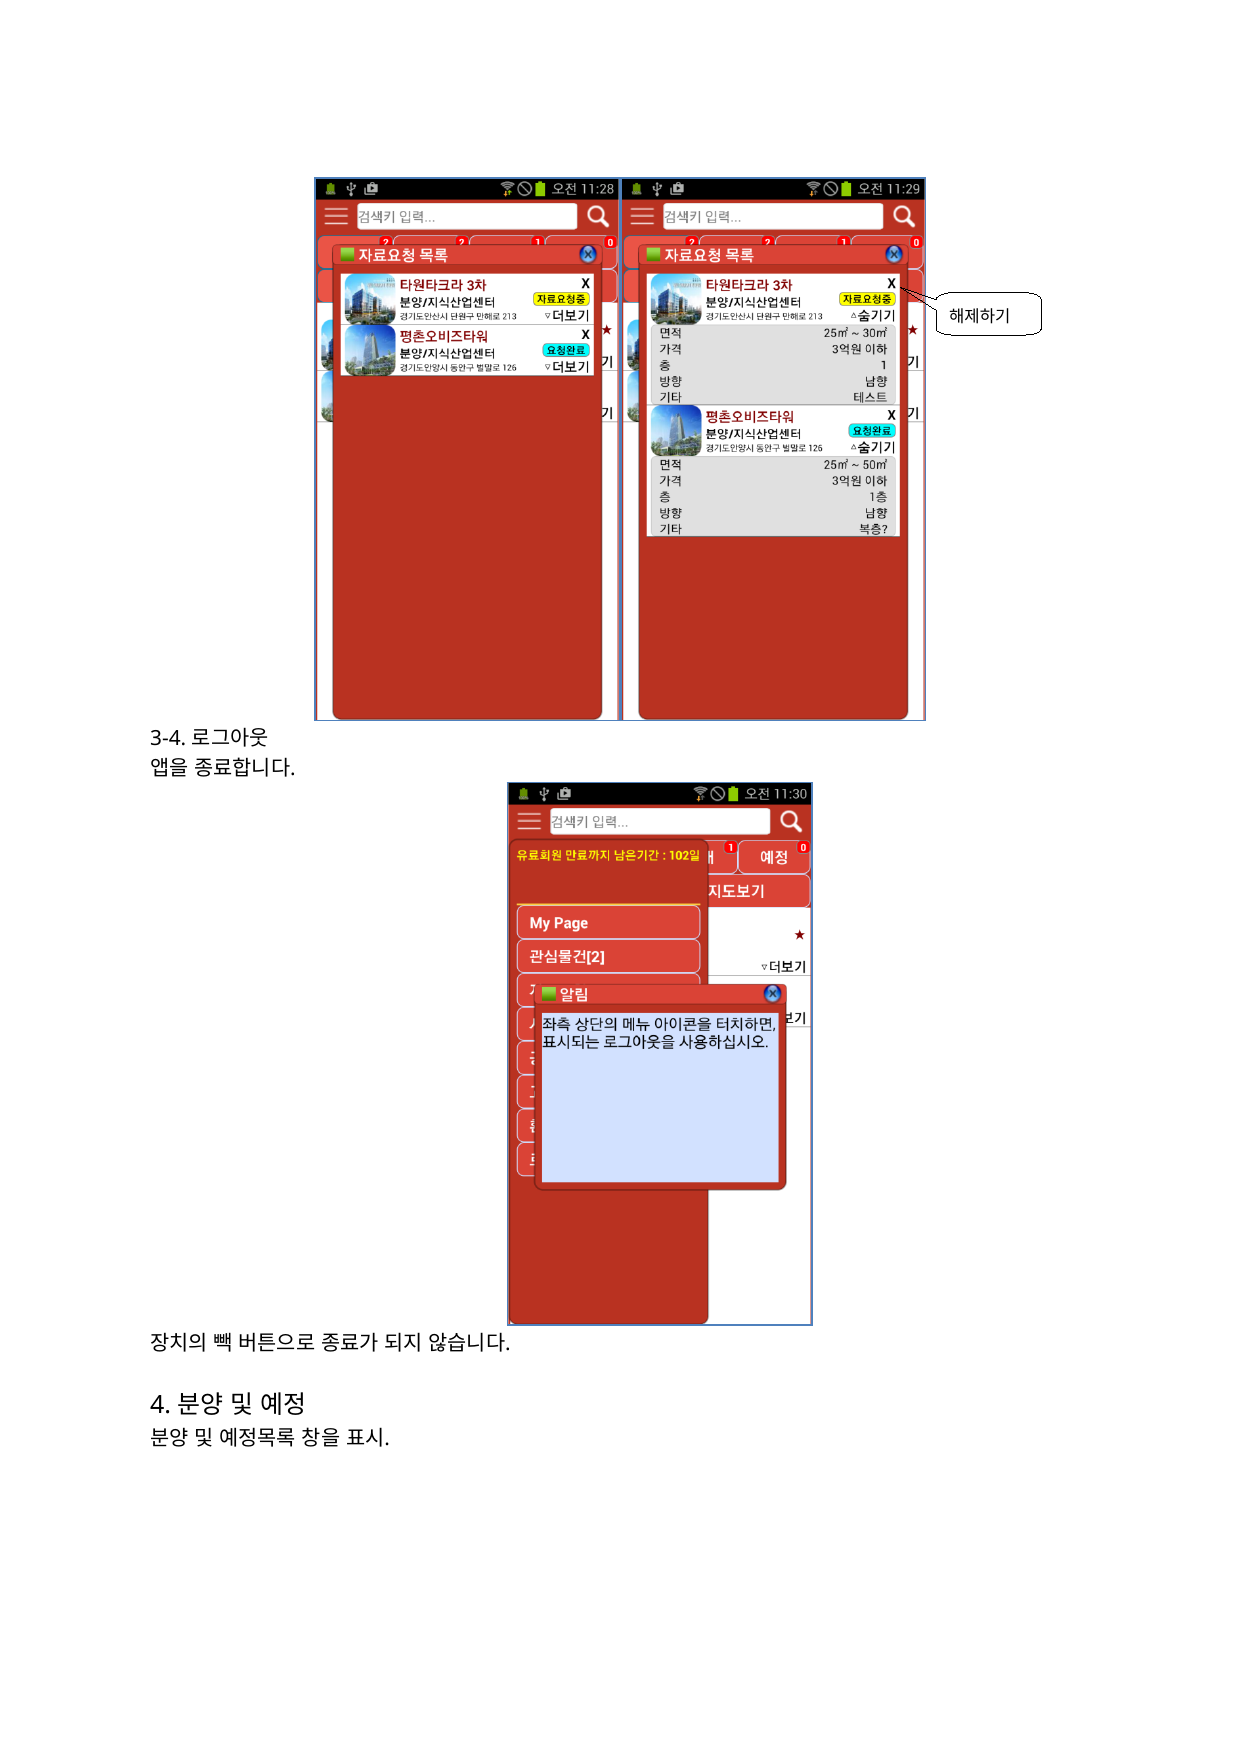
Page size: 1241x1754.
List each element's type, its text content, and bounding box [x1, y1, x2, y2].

text 분양 및 예정목록 창을 표시. [150, 1421, 1090, 1451]
text 앱을 종료합니다. [150, 752, 1090, 782]
text 4. 분양 및 예정 [150, 1385, 1090, 1421]
text 3-4. 로그아웃 [150, 721, 1090, 752]
picture [508, 783, 811, 1324]
picture [622, 179, 925, 720]
text 장치의 빽 버튼으로 종료가 되지 않습니다. [150, 1326, 1090, 1356]
picture [316, 179, 619, 720]
